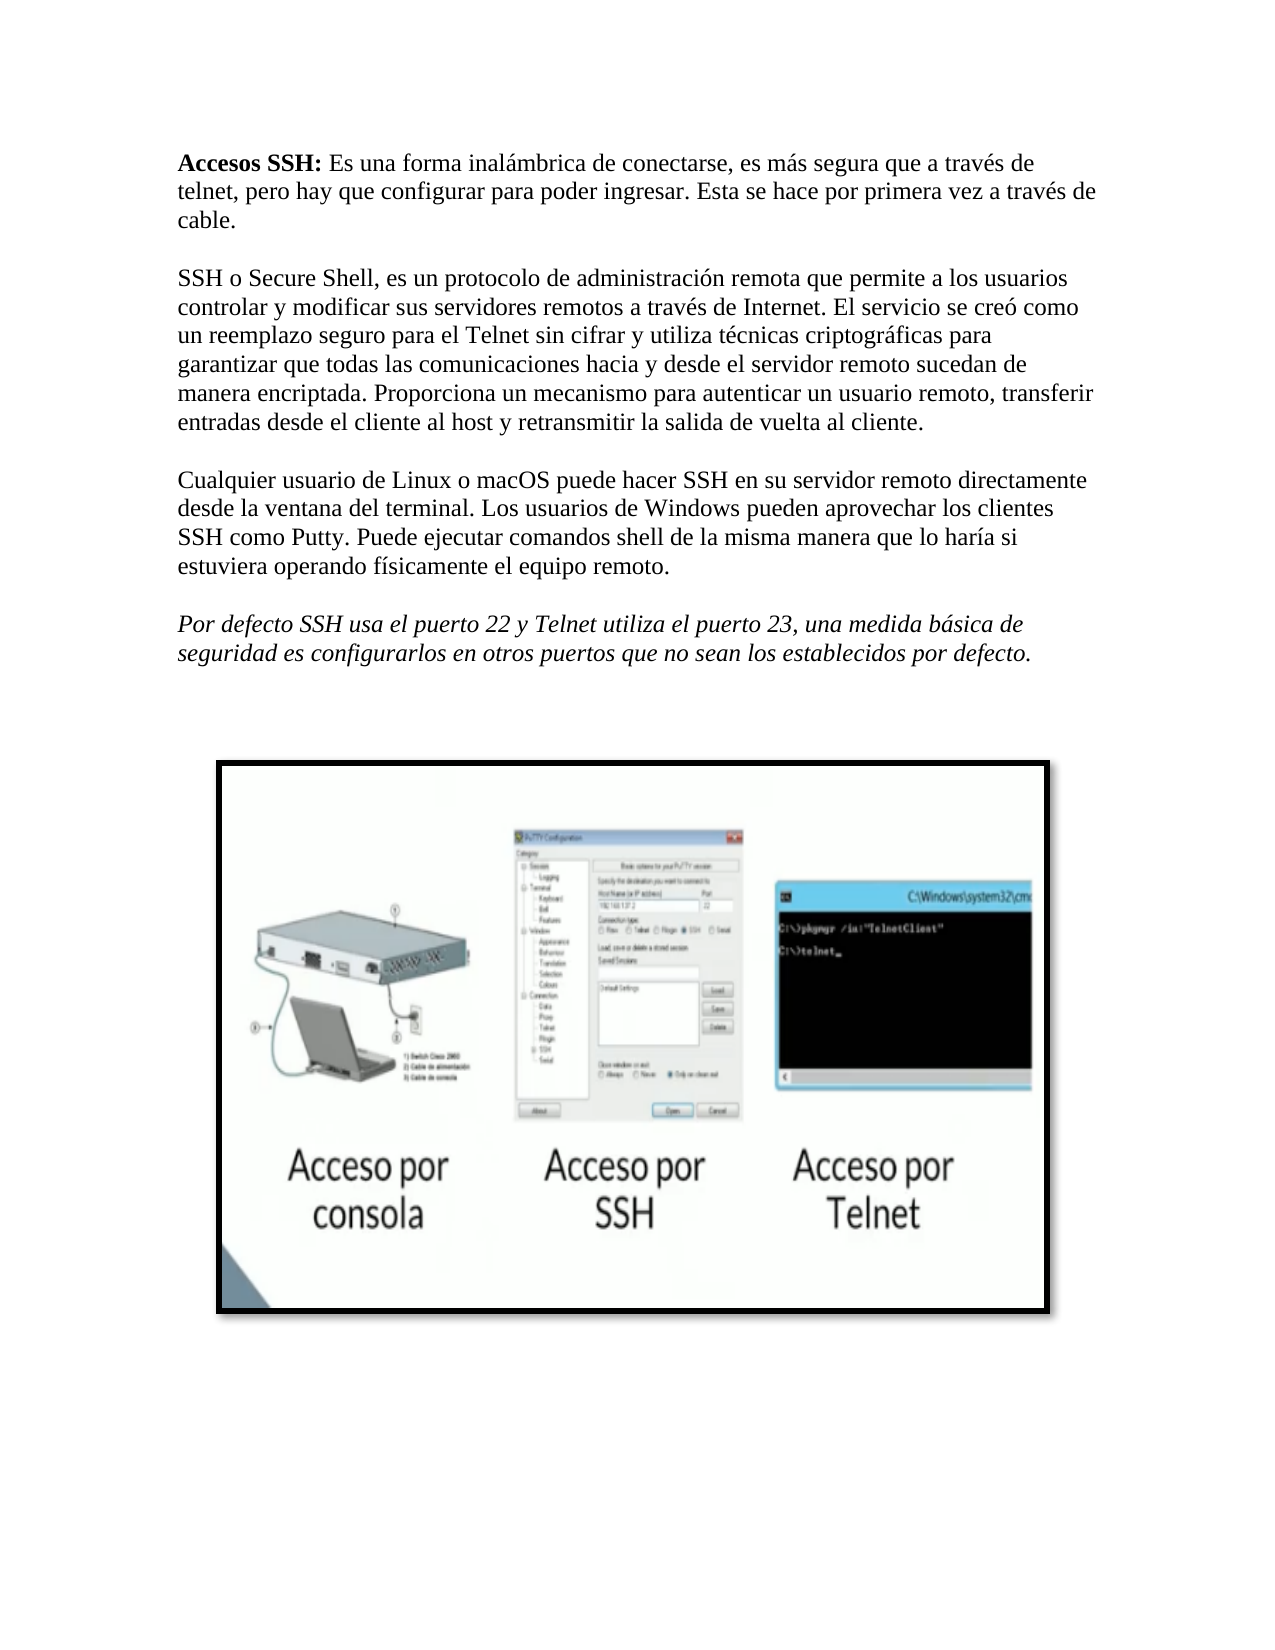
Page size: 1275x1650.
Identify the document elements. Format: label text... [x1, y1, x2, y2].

picture [222, 766, 1044, 1308]
text SSH o Secure Shell, es un protocolo de administración remota que permite a los usuarios controlar y modificar sus servidores remotos a través de Internet. El servicio se creó como un reemplazo seguro para el Telnet sin cifrar y utiliza técnicas criptográficas para garantizar que todas las comunicaciones hacia y desde el servidor remoto sucedan de manera encriptada. Proporciona un mecanismo para autenticar un usuario remoto, transferir entradas desde el cliente al host y retransmitir la salida de vuelta al cliente. [177, 263, 1098, 436]
text Cualquier usuario de Linux o macOS puede hacer SSH en su servidor remoto directamente desde la ventana del terminal. Los usuarios de Windows pueden aprovechar los clientes SSH como Putty. Puede ejecutar comandos shell de la misma manera que lo haría si estuviera operando físicamente el equipo remoto. [177, 465, 1098, 580]
text Por defecto SSH usa el puerto 22 y Telnet utiliza el puerto 23, una medida básica de seguridad es configurarlos en otros puertos que no sean los establecidos por defecto. [177, 609, 1098, 666]
text Accesos SSH: Es una forma inalámbrica de conectarse, es más segura que a través de telnet, pero hay que configurar para poder ingresar. Esta se hace por primera vez a través de cable. [177, 148, 1098, 234]
